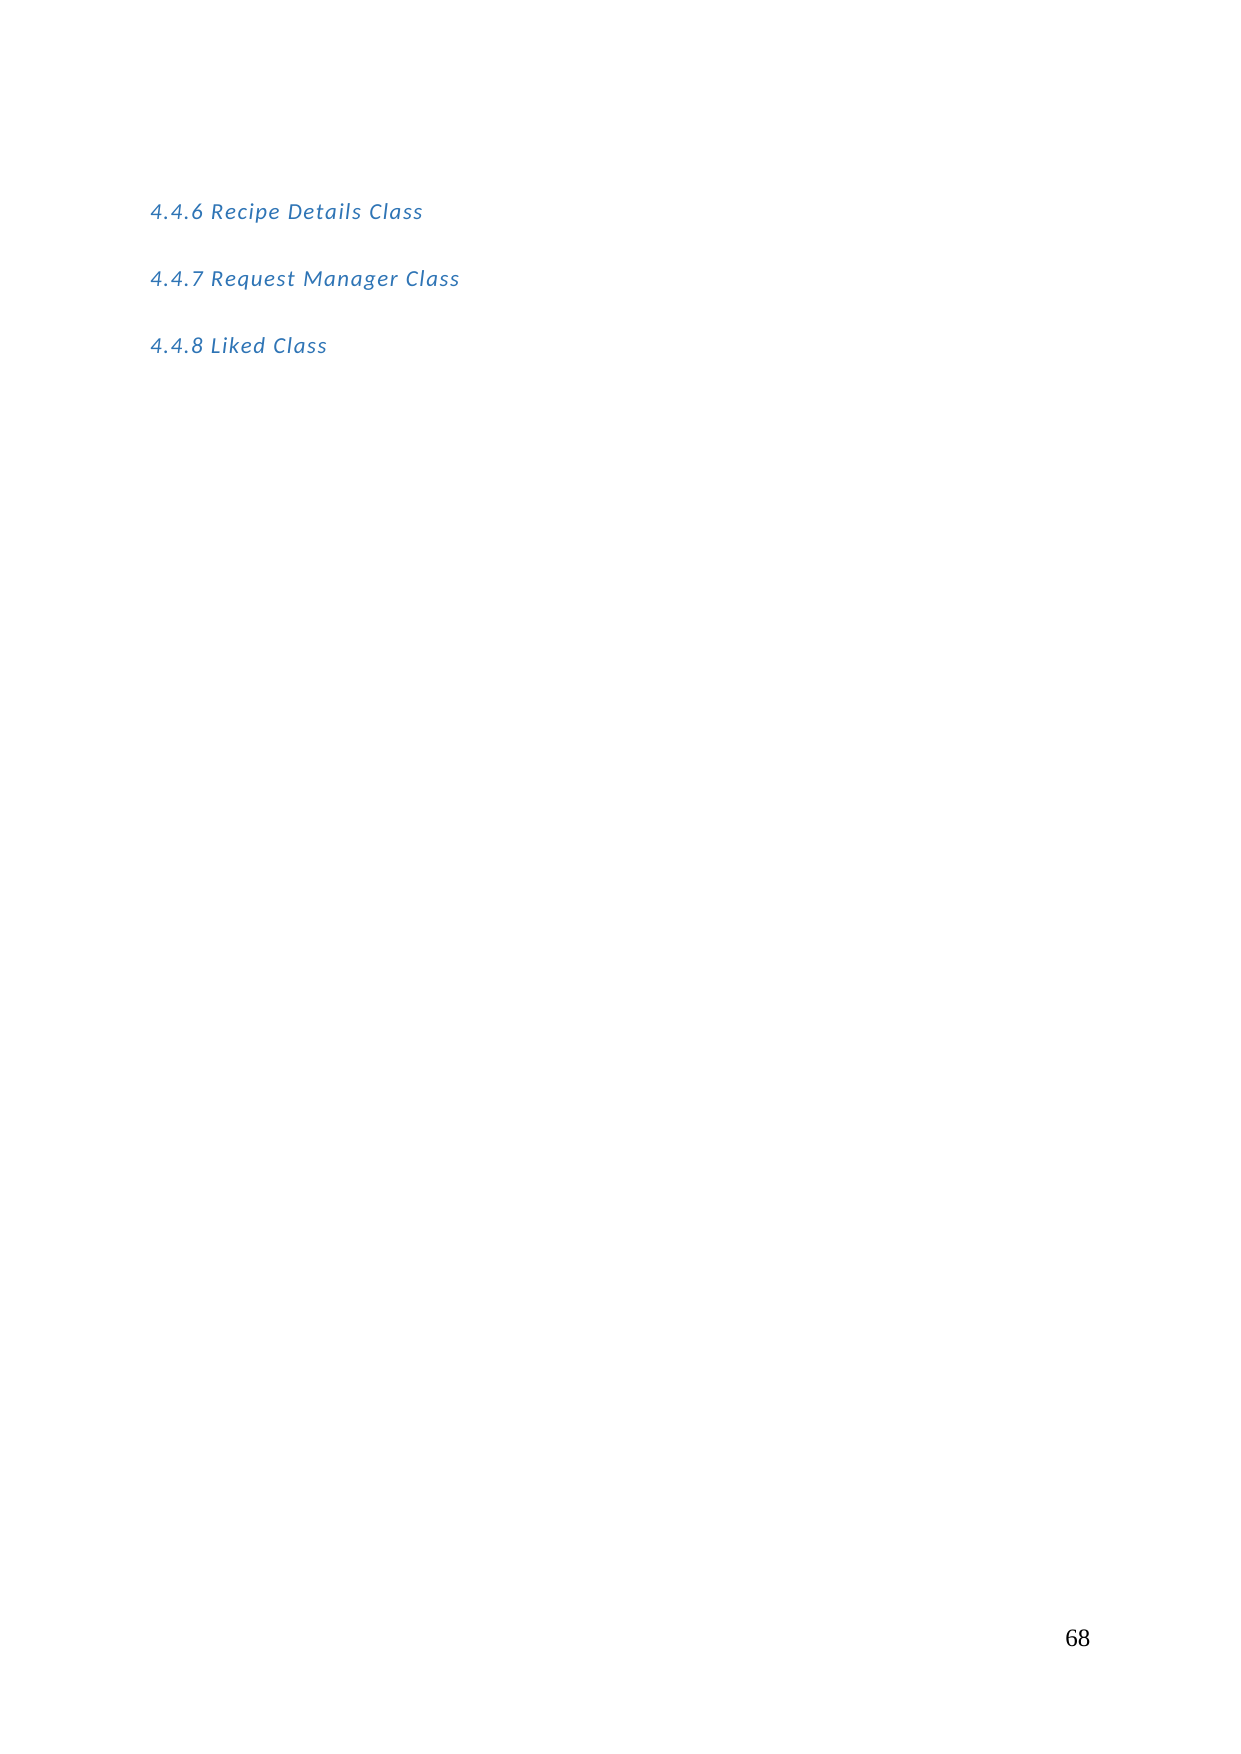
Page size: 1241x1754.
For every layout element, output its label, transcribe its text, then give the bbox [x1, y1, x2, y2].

subtitle 4.4.6 Recipe Details Class [150, 197, 1090, 225]
subtitle 4.4.8 Liked Class [150, 331, 1090, 359]
subtitle 4.4.7 Request Manager Class [150, 264, 1090, 292]
